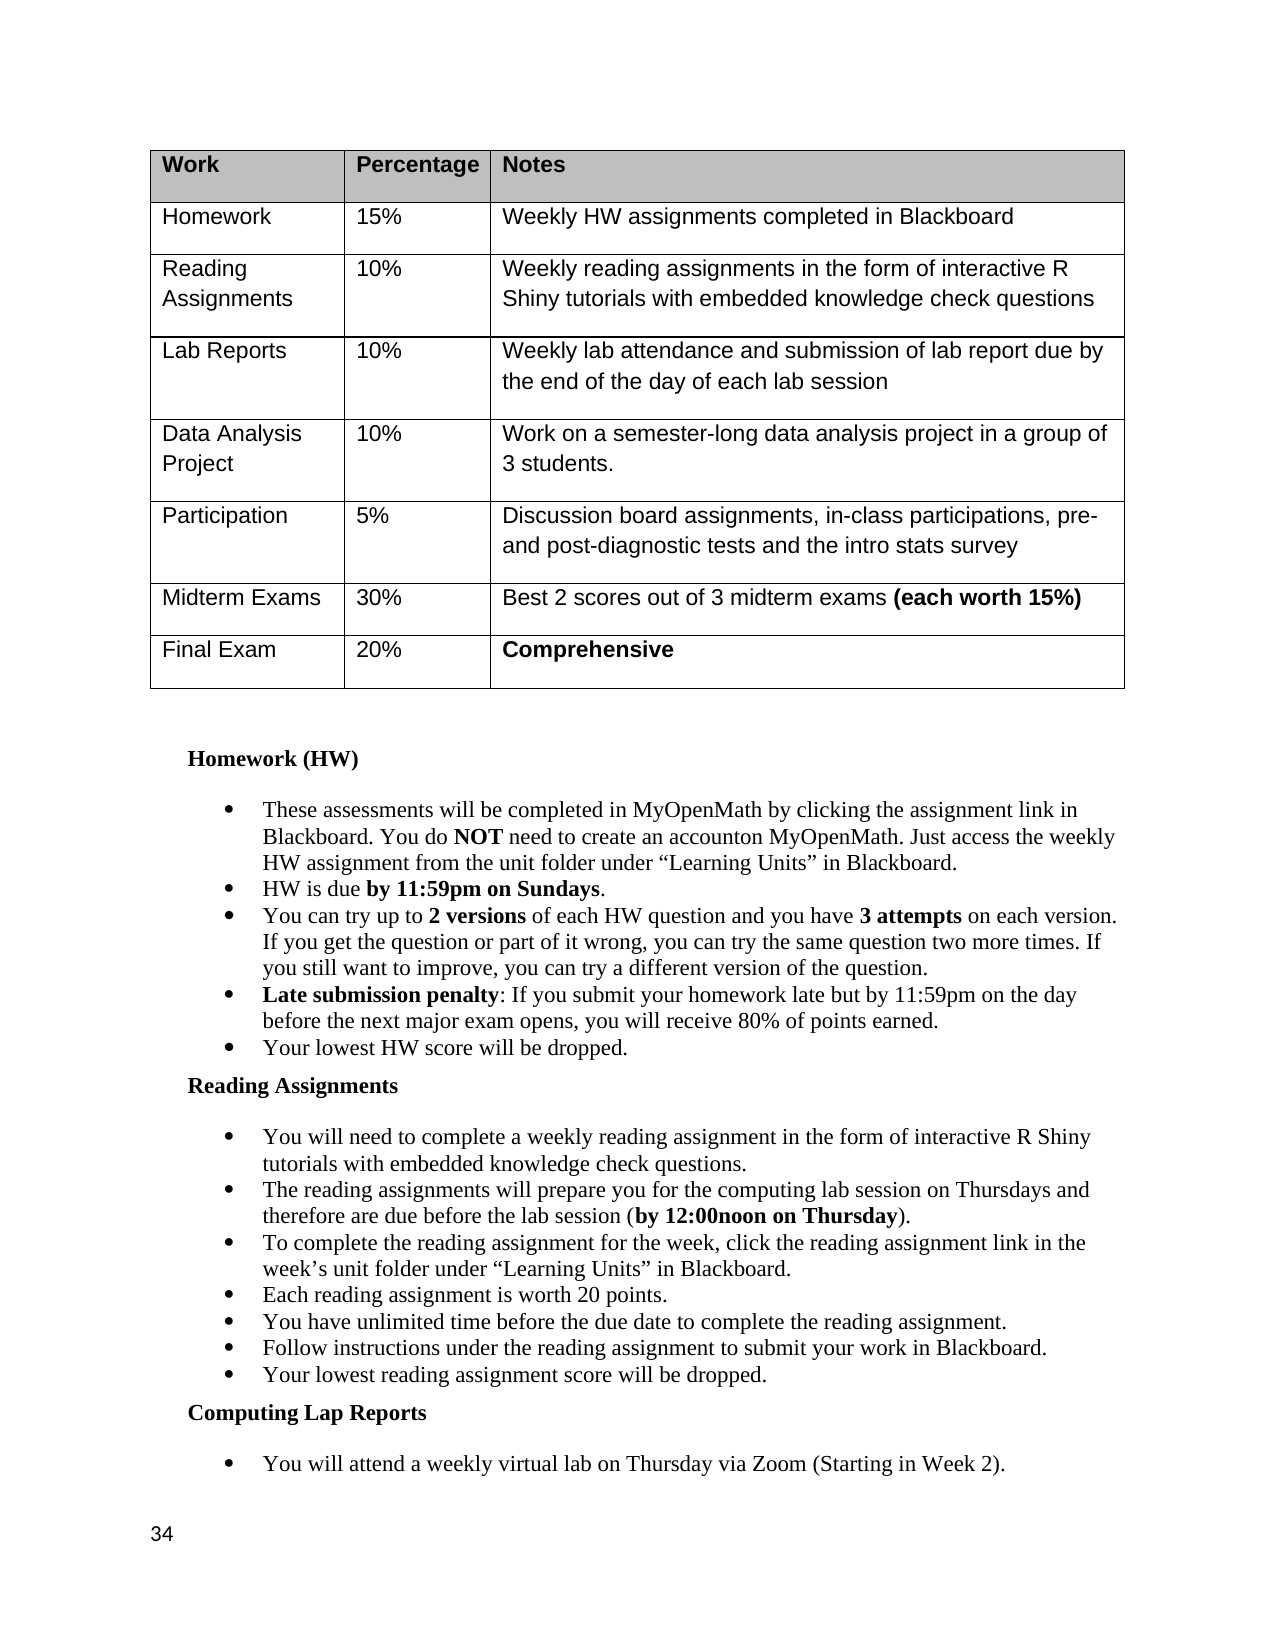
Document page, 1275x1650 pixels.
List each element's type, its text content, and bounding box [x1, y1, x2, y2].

table_cell Weekly HW assignments completed in Blackboard [491, 203, 1124, 254]
table_cell 20% [345, 636, 490, 687]
list You will need to complete a weekly reading assignment in the form of interactive R Shiny tutorials with embedded knowledge check questions. [225, 1123, 1125, 1176]
table_cell Weekly reading assignments in the form of interactive R Shiny tutorials with embedded knowledge check questions [491, 255, 1124, 336]
list Late submission penalty: If you submit your homework late but by 11:59pm on the day before the next major exam opens, you will receive 80% of points earned. [225, 981, 1125, 1033]
table_cell 10% [345, 338, 490, 419]
table_cell Work on a semester-long data analysis project in a group of 3 students. [491, 420, 1124, 501]
list Your lowest reading assignment score will be dropped. [225, 1361, 1125, 1387]
table_cell Midterm Exams [151, 584, 344, 635]
table_header Work [151, 151, 344, 202]
list You will attend a weekly virtual lab on Thursday via Zoom (Starting in Week 2). [225, 1451, 1125, 1477]
table_cell Reading Assignments [151, 255, 344, 336]
table_cell Comprehensive [491, 636, 1124, 687]
table_cell 15% [345, 203, 490, 254]
table_cell Best 2 scores out of 3 midterm exams (each worth 15%) [491, 584, 1124, 635]
table_header Notes [491, 151, 1124, 202]
table_cell 10% [345, 255, 490, 336]
table_cell Homework [151, 203, 344, 254]
table_cell Lab Reports [151, 338, 344, 419]
list HW is due by 11:59pm on Sundays. [225, 875, 1125, 902]
table_cell Weekly lab attendance and submission of lab report due by the end of the day of each lab session [491, 338, 1124, 419]
list The reading assignments will prepare you for the computing lab session on Thursdays and therefore are due before the lab session (by 12:00noon on Thursday). [225, 1176, 1125, 1229]
table_cell 30% [345, 584, 490, 635]
table_cell Final Exam [151, 636, 344, 687]
list Follow instructions under the reading assignment to submit your work in Blackboard. [225, 1334, 1125, 1361]
table_cell 10% [345, 420, 490, 501]
list Each reading assignment is worth 20 points. [225, 1282, 1125, 1308]
table_header Percentage [345, 151, 490, 202]
list You have unlimited time before the due date to complete the reading assignment. [225, 1308, 1125, 1334]
table_cell Data Analysis Project [151, 420, 344, 501]
list To complete the reading assignment for the week, click the reading assignment link in the week’s unit folder under “Learning Units” in Blackboard. [225, 1229, 1125, 1282]
text Homework (HW) [150, 745, 1125, 772]
table_cell Discussion board assignments, in-class participations, pre- and post-diagnostic tests and the intro stats survey [491, 502, 1124, 583]
list Your lowest HW score will be dropped. [225, 1033, 1125, 1060]
text Reading Assignments [150, 1072, 1125, 1099]
table_cell 5% [345, 502, 490, 583]
list You can try up to 2 versions of each HW question and you have 3 attempts on each version. If you get the question or part of it wrong, you can try the same question two more times. If you still want to improve, you can try a different version of the question. [225, 902, 1125, 981]
table_cell Participation [151, 502, 344, 583]
text Computing Lap Reports [150, 1399, 1125, 1426]
list These assessments will be completed in MyOpenMath by clicking the assignment link in Blackboard. You do NOT need to create an accounton MyOpenMath. Just access the weekly HW assignment from the unit folder under “Learning Units” in Blackboard. [225, 796, 1125, 875]
